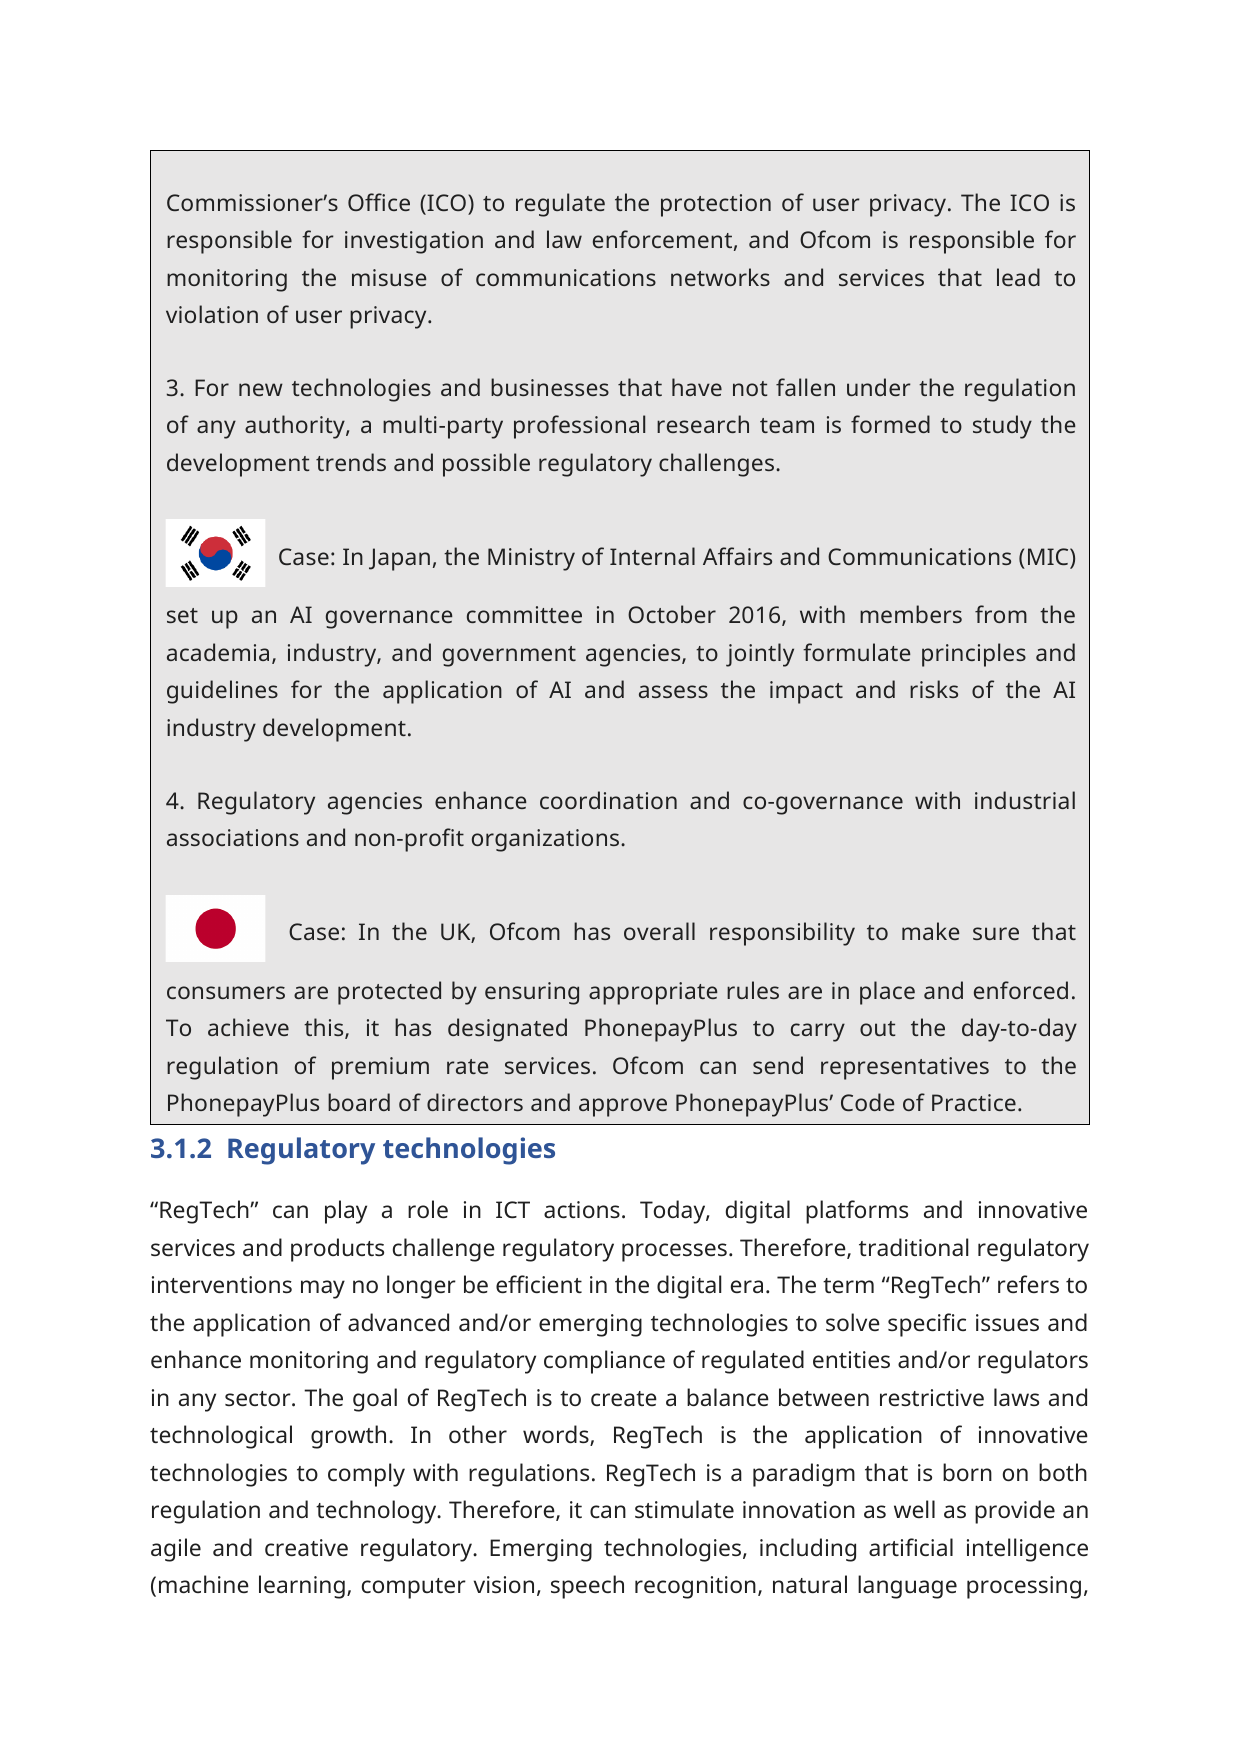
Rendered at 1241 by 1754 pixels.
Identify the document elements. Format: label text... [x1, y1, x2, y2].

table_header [151, 151, 1089, 1124]
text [150, 1194, 1090, 1600]
picture [165, 519, 266, 587]
subtitle 3.1.2 Regulatory technologies [150, 1129, 1090, 1166]
picture [165, 895, 266, 962]
